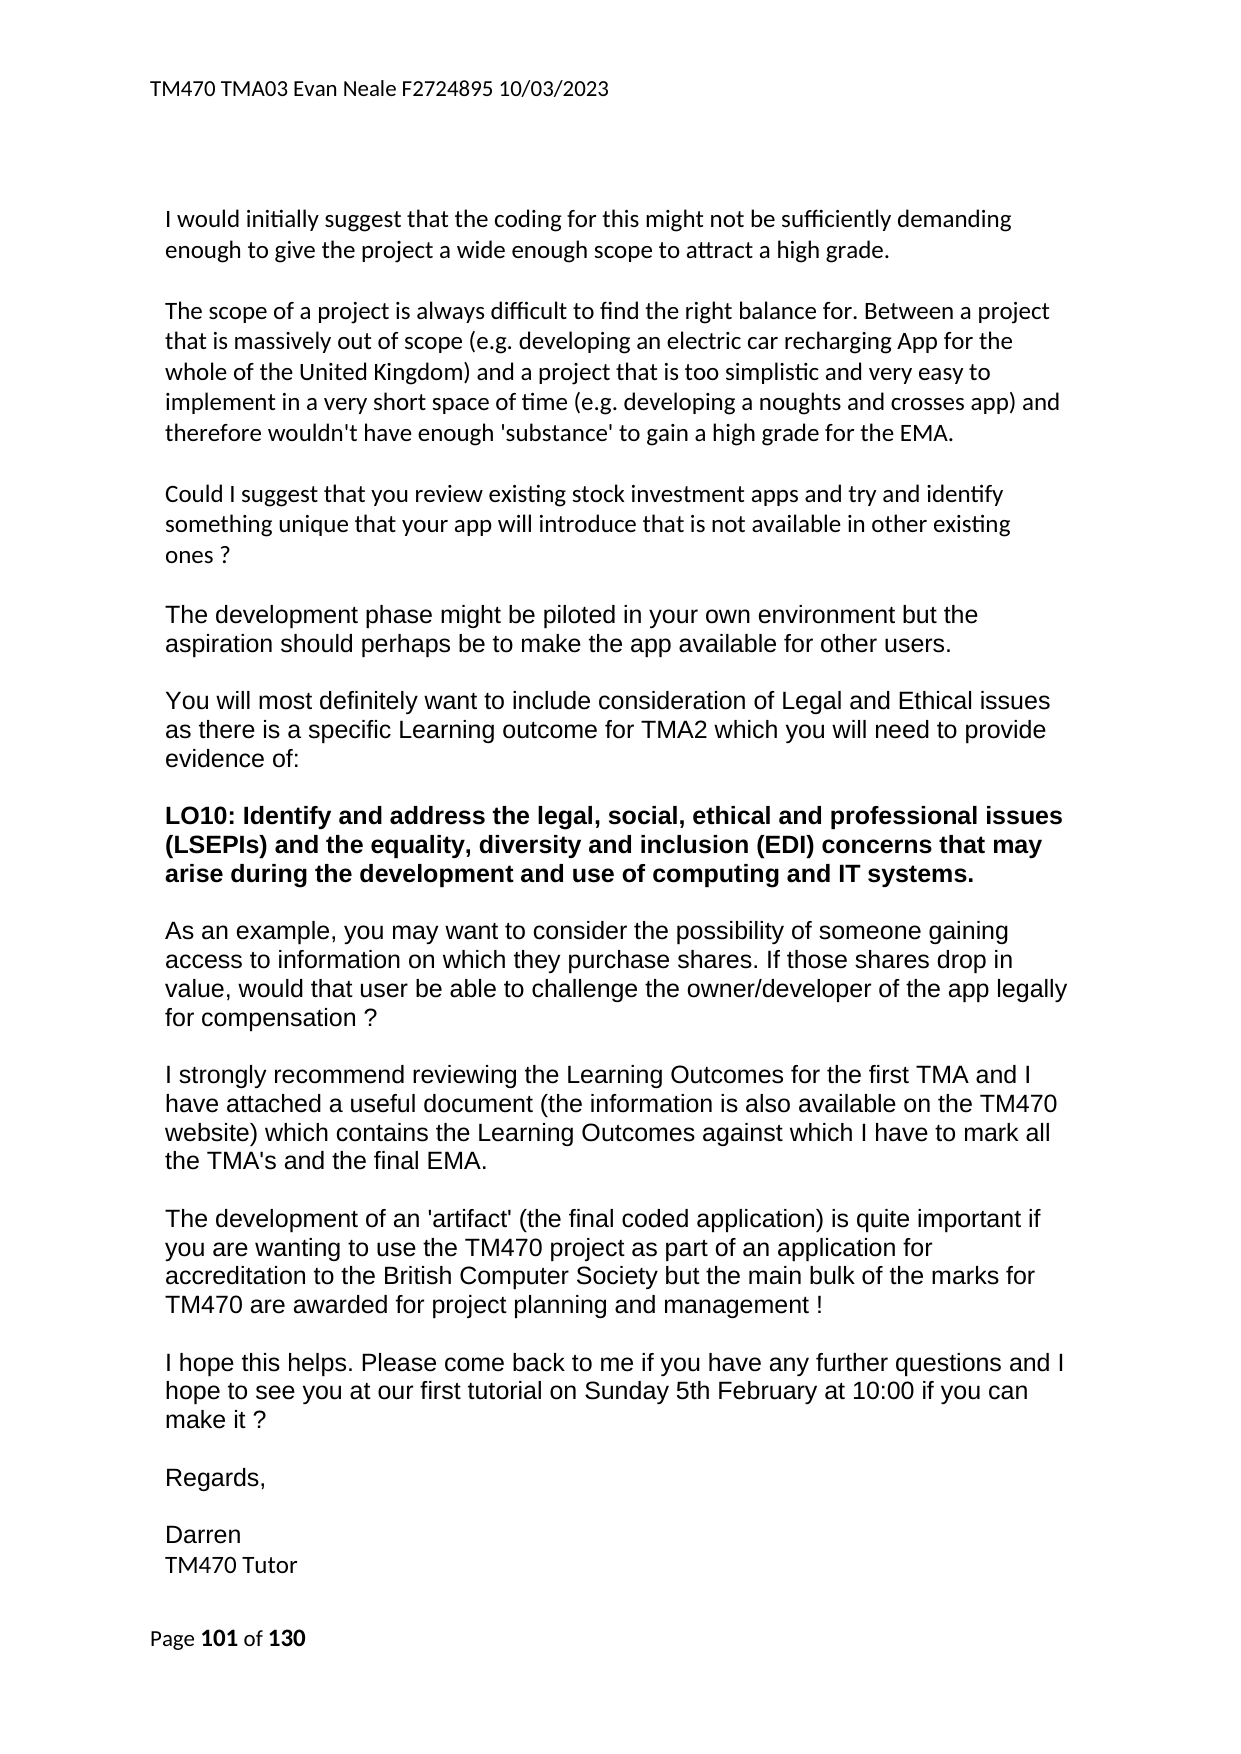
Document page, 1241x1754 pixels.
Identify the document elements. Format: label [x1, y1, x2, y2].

table_cell [150, 158, 1090, 1594]
